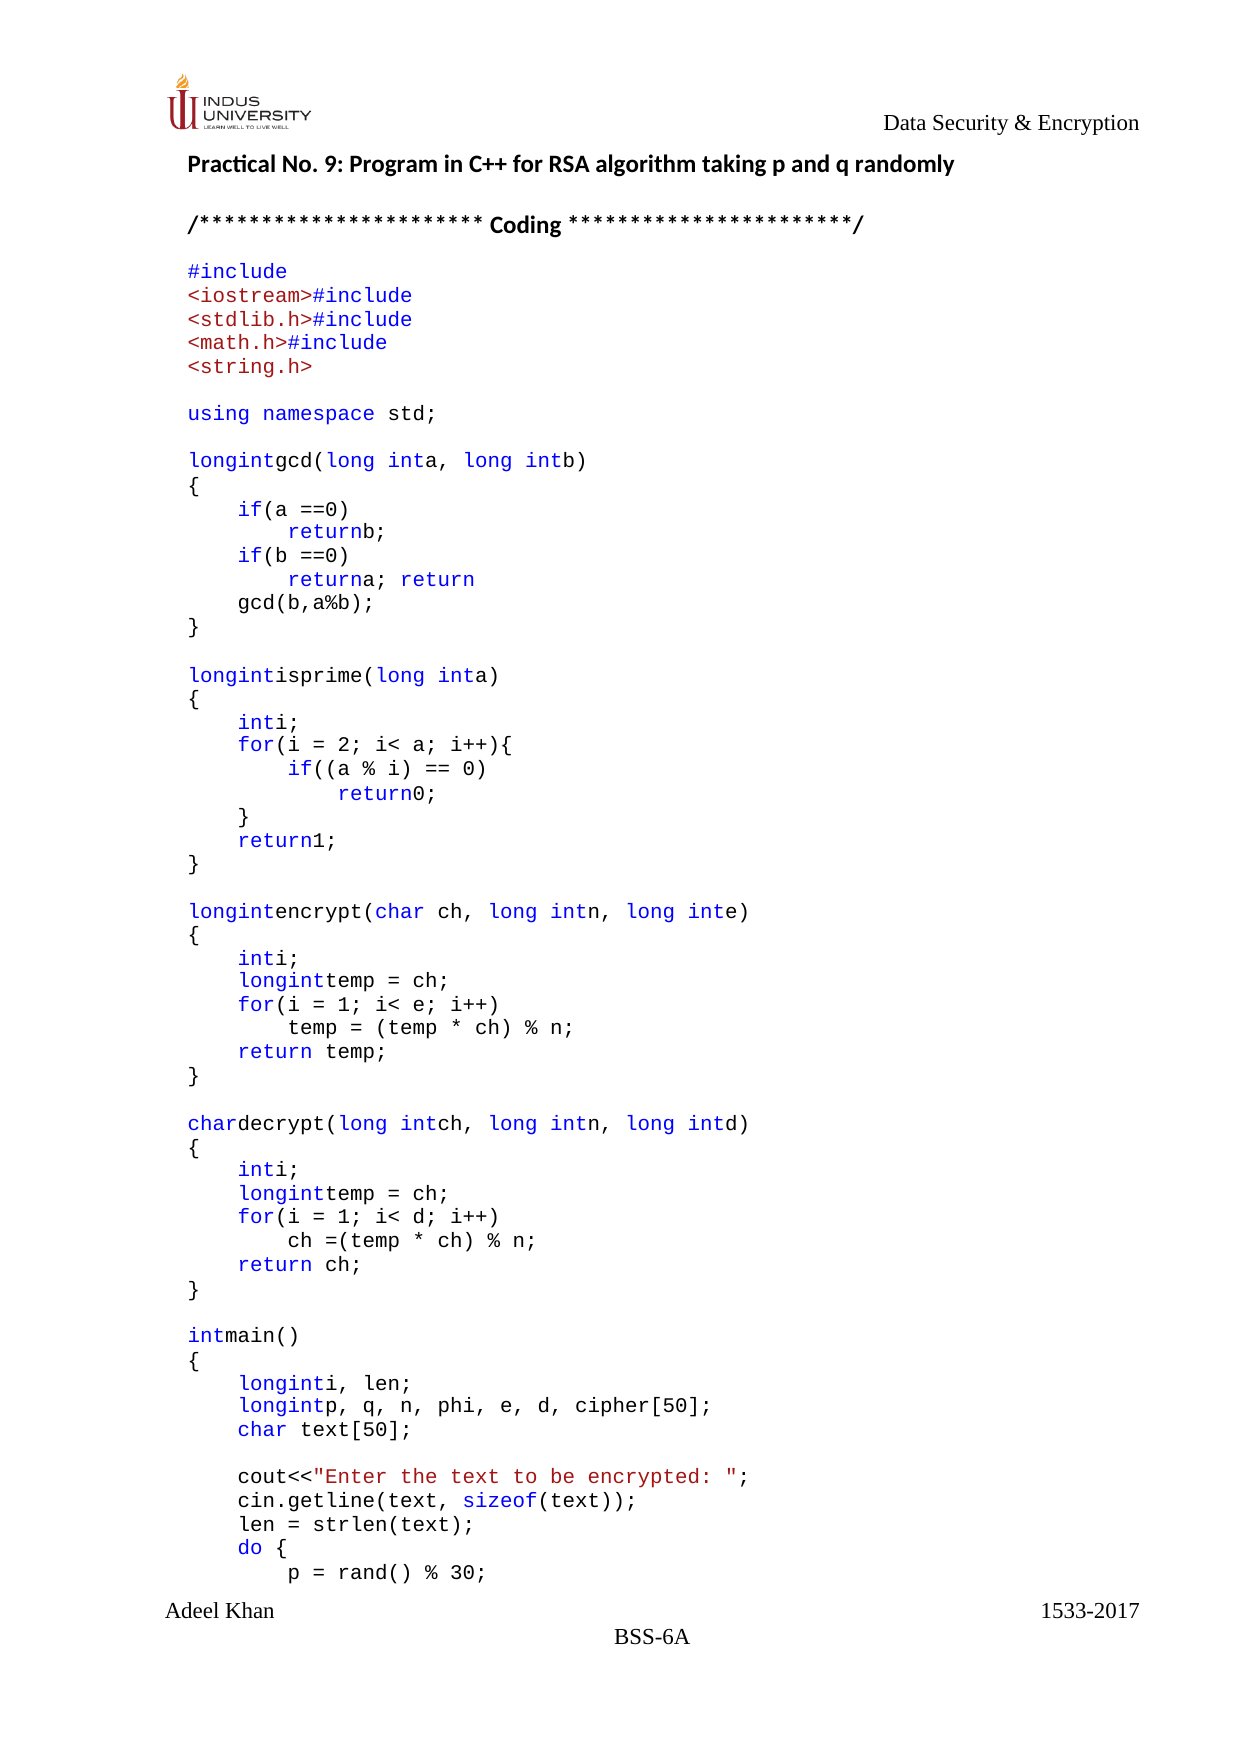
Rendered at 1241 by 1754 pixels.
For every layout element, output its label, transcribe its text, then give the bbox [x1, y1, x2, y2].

text } [187, 1065, 1176, 1088]
subtitle Practical No. 9: Program in C++ for RSA algorithm taking p and q randomly [187, 148, 1176, 179]
text { [187, 687, 1176, 710]
text longintisprime(long inta) [187, 663, 1176, 687]
text cout<<"Enter the text to be encrypted: "; cin.getline(text, sizeof(text)); [237, 1466, 777, 1514]
text longintencrypt(char ch, long intn, long inte) [187, 899, 1176, 923]
text for(i = 2; i< a; i++){ if((a % i) == 0) [237, 734, 527, 781]
text { [187, 474, 1176, 498]
text { [187, 1136, 1176, 1159]
text /*********************** Coding ***********************/ [187, 209, 1176, 240]
text returna; return gcd(b,a%b); [237, 569, 475, 616]
text longintp, q, n, phi, e, d, cipher[50]; char text[50]; [237, 1395, 739, 1443]
text p = rand() % 30; [287, 1561, 1176, 1584]
text ch =(temp * ch) % n; return ch; [237, 1230, 539, 1277]
text longinttemp = ch; for(i = 1; i< e; i++) [237, 970, 514, 1017]
text } [187, 616, 1176, 639]
text { [187, 1348, 1176, 1372]
text longintgcd(long inta, long intb) [187, 450, 1176, 474]
text } [187, 1277, 1176, 1301]
text len = strlen(text); do { [237, 1514, 477, 1561]
text inti; [237, 1159, 1176, 1183]
text return1; [237, 828, 1176, 852]
text using namespace std; [187, 403, 1176, 427]
text intmain() [187, 1324, 1176, 1348]
text temp = (temp * ch) % n; return temp; [237, 1017, 577, 1064]
text } [187, 852, 1176, 876]
text returnb; if(b ==0) [237, 521, 400, 569]
text chardecrypt(long intch, long intn, long intd) [187, 1112, 1176, 1136]
text longinti, len; [237, 1372, 1176, 1395]
text inti; [237, 710, 1176, 734]
text #include <iostream>#include <stdlib.h>#include <math.h>#include <string.h> [187, 261, 427, 380]
text longinttemp = ch; for(i = 1; i< d; i++) [237, 1183, 514, 1230]
text if(a ==0) [237, 498, 1176, 521]
text inti; [237, 946, 1176, 970]
text { [187, 923, 1176, 946]
text } [237, 805, 1176, 828]
text return0; [337, 781, 1176, 805]
picture [164, 73, 317, 130]
